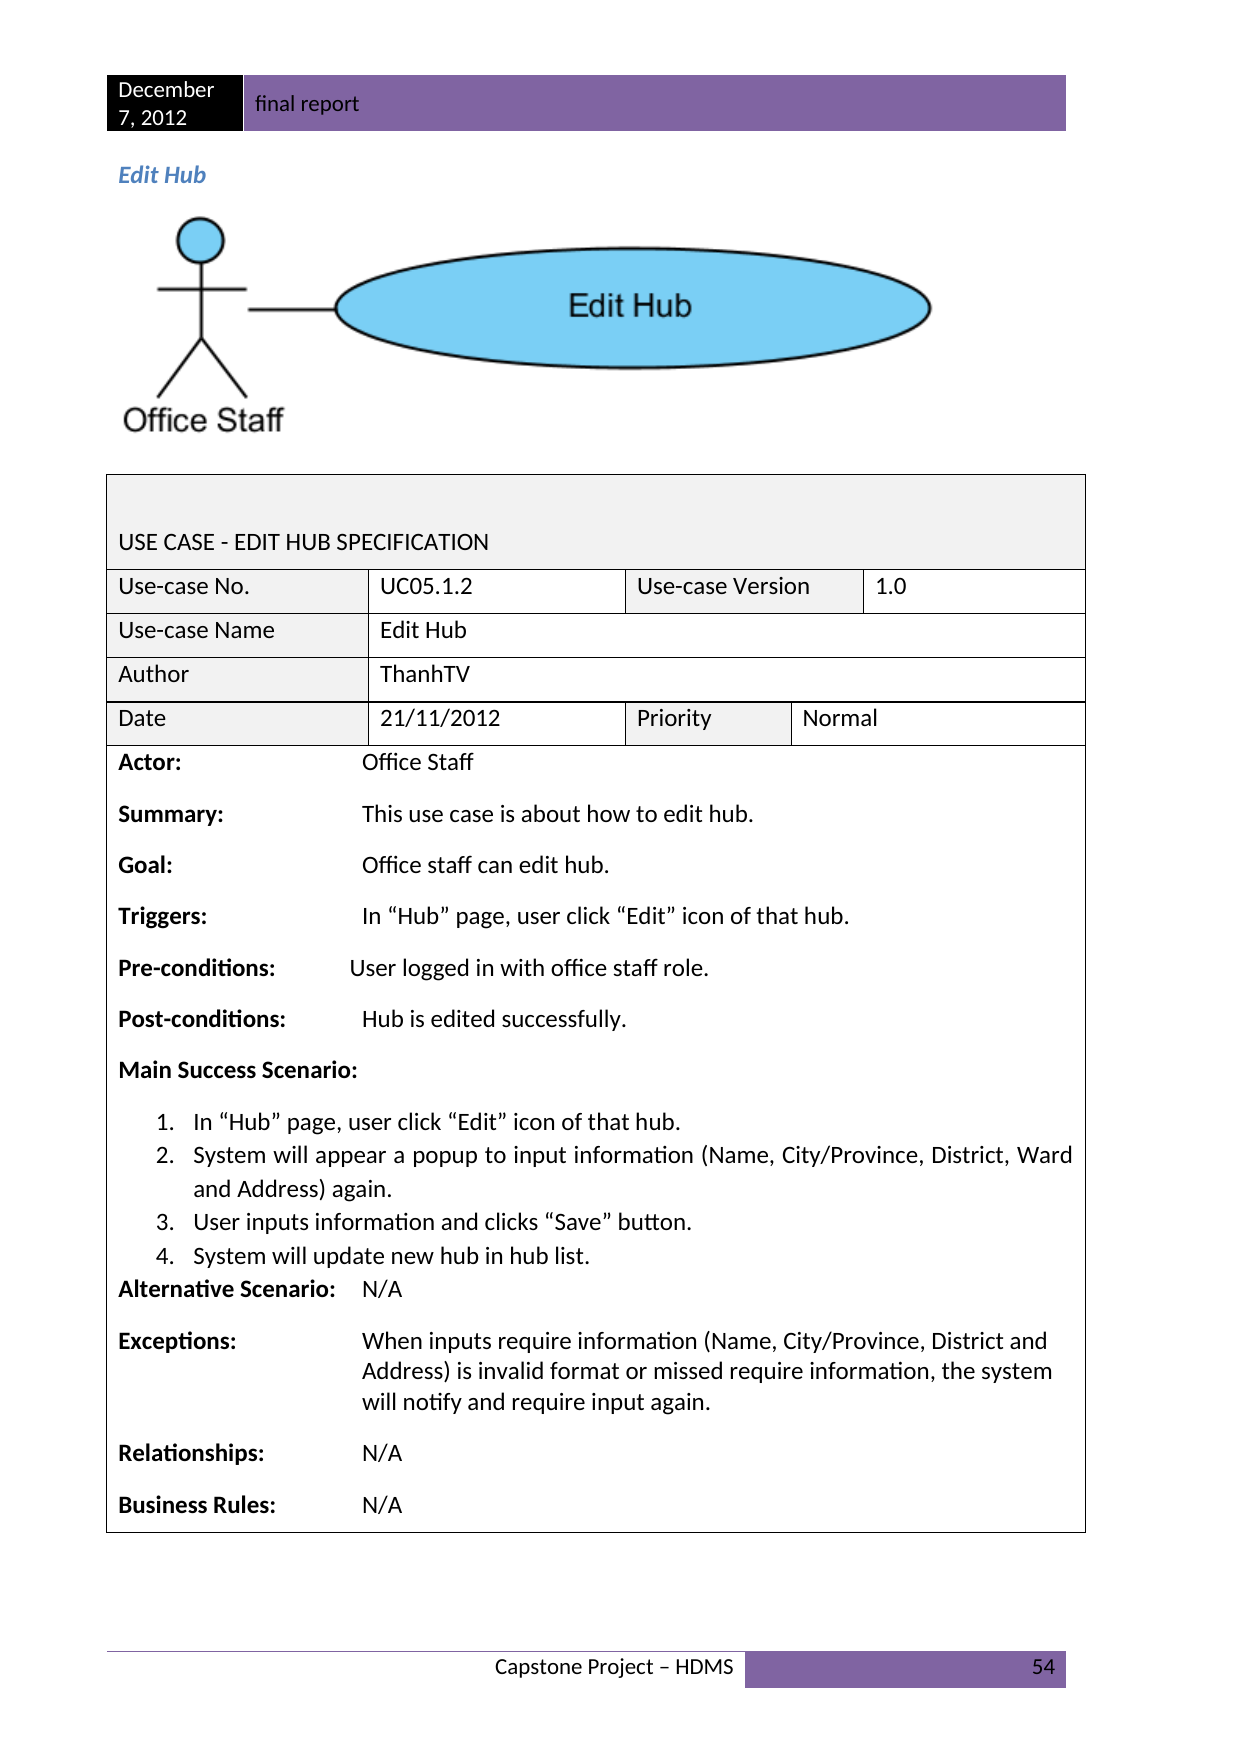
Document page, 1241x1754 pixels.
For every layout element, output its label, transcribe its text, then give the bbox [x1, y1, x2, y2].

subtitle Edit Hub [118, 159, 1097, 189]
picture [118, 194, 959, 449]
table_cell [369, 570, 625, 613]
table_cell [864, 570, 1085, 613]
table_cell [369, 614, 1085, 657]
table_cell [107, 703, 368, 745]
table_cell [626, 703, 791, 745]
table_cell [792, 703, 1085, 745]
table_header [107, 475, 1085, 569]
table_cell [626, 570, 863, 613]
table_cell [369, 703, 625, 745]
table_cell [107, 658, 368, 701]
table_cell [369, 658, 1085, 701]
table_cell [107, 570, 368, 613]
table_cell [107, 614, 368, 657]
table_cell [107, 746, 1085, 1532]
